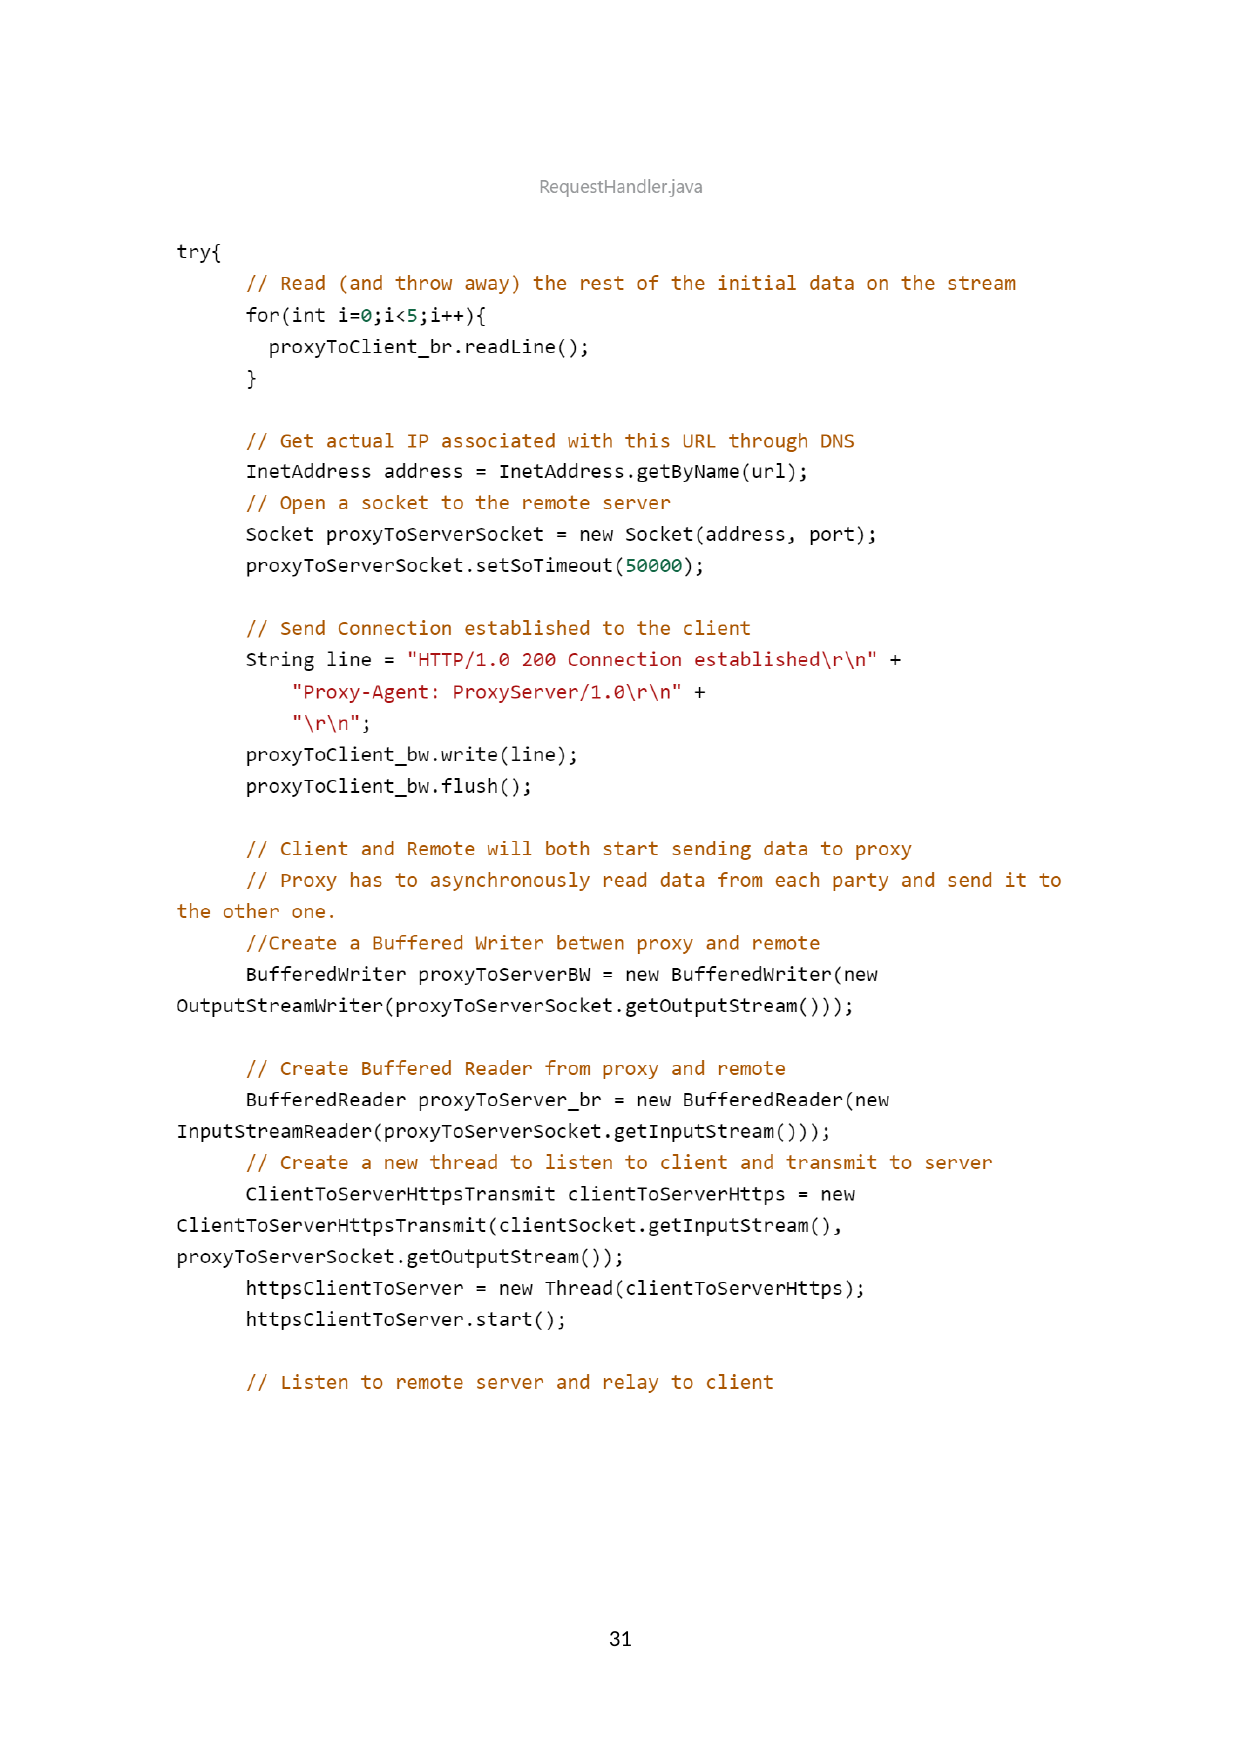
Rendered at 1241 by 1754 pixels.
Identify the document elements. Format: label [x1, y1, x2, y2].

picture [150, 150, 1091, 1452]
